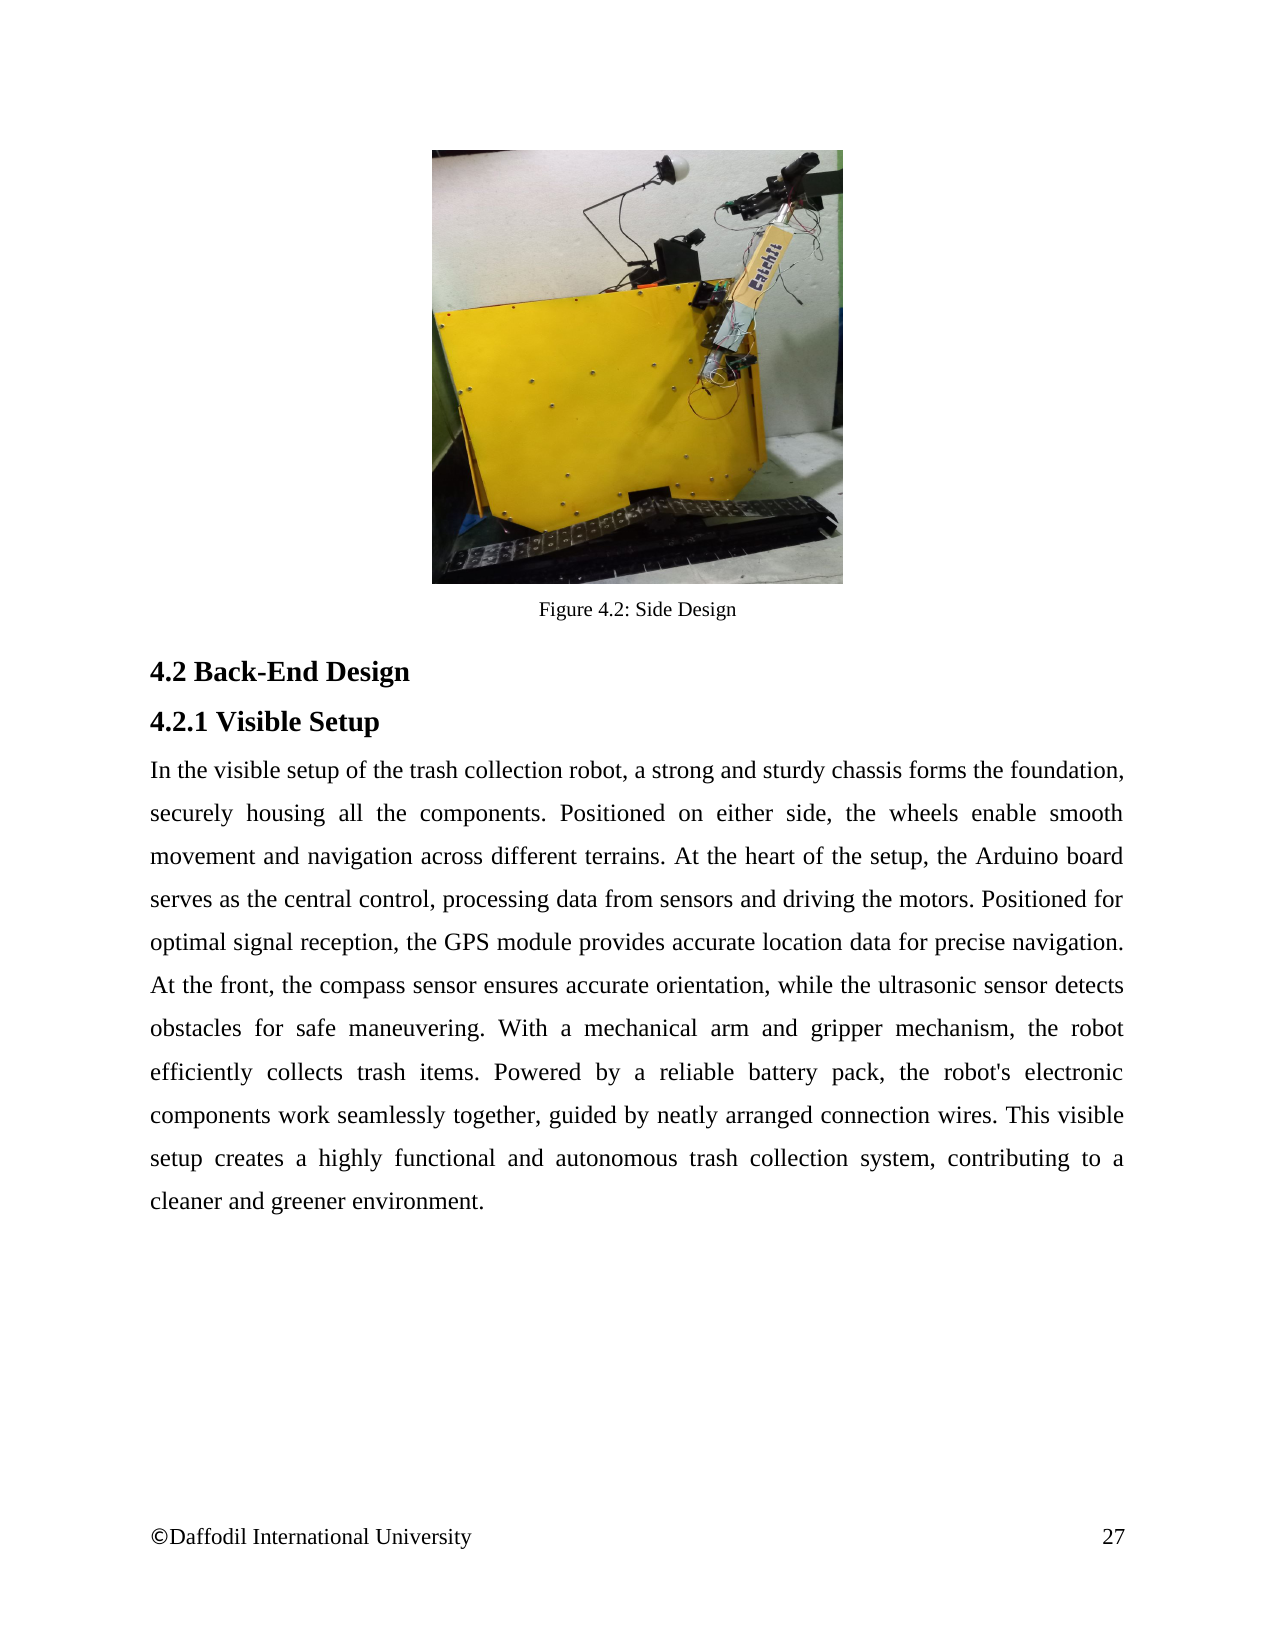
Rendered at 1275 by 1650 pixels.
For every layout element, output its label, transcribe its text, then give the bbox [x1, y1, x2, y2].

text 4.2.1 Visible Setup [150, 704, 1125, 738]
text 4.2 Back-End Design [150, 654, 1125, 688]
text Figure 4.2: Side Design [150, 597, 1125, 621]
picture [432, 150, 843, 584]
text In the visible setup of the trash collection robot, a strong and sturdy chassis forms the foundation, securely housing all the components. Positioned on either side, the wheels enable smooth movement and navigation across different terrains. At the heart of the setup, the Arduino board serves as the central control, processing data from sensors and driving the motors. Positioned for optimal signal reception, the GPS module provides accurate location data for precise navigation. At the front, the compass sensor ensures accurate orientation, while the ultrasonic sensor detects obstacles for safe maneuvering. With a mechanical arm and gripper mechanism, the robot efficiently collects trash items. Powered by a reliable battery pack, the robot's electronic components work seamlessly together, guided by neatly arranged connection wires. This visible setup creates a highly functional and autonomous trash collection system, contributing to a cleaner and greener environment. [150, 755, 1125, 1215]
